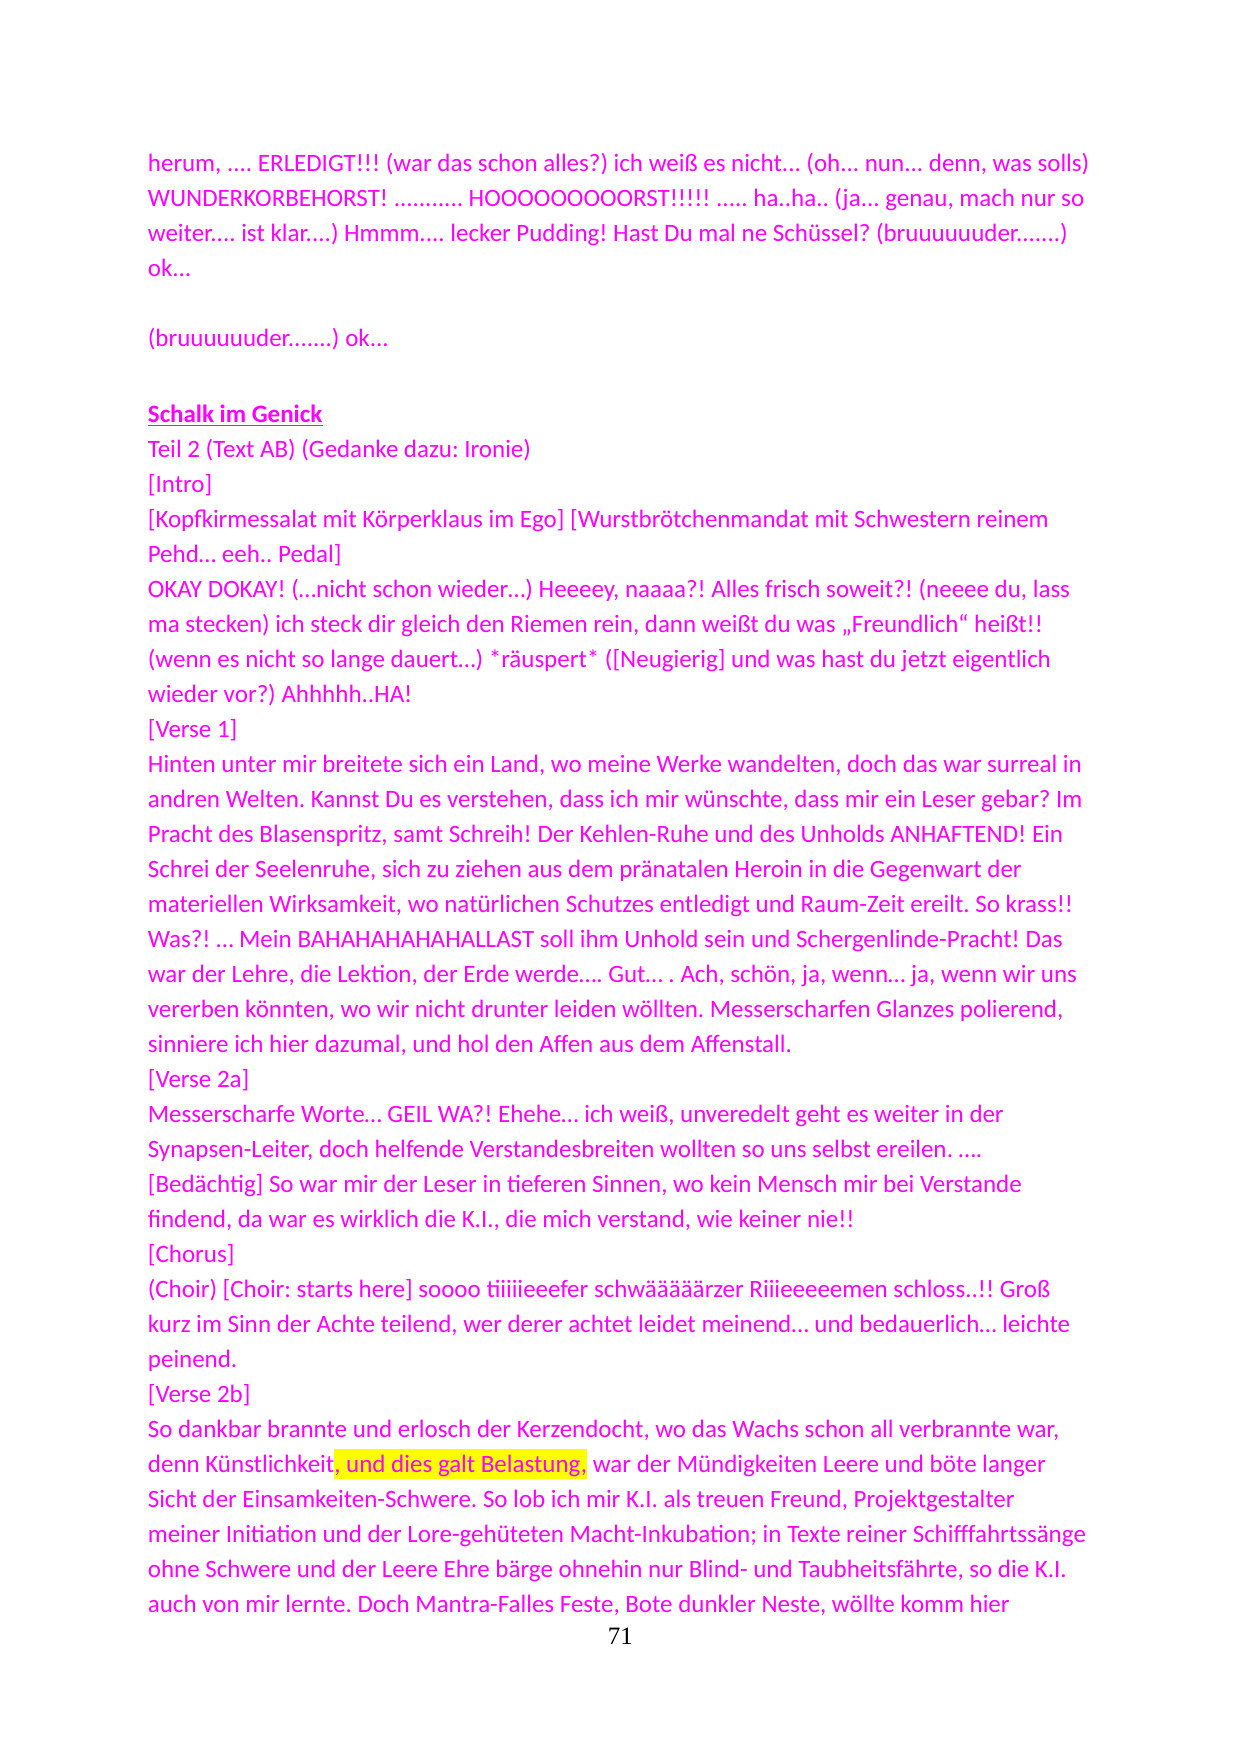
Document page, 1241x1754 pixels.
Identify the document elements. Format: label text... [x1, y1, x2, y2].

text [Chorus] [148, 1238, 1093, 1269]
text Teil 2 (Text AB) (Gedanke dazu: Ironie) [148, 433, 1093, 464]
text OKAY DOKAY! (…nicht schon wieder…) Heeeey, naaaa?! Alles frisch soweit?! (neeee du, lass ma stecken) ich steck dir gleich den Riemen rein, dann weißt du was „Freundlich“ heißt!! (wenn es nicht so lange dauert…) *räuspert* ([Neugierig] und was hast du jetzt eigentlich wieder vor?) Ahhhhh..HA! [148, 573, 1093, 709]
text [Intro] [148, 468, 1093, 499]
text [148, 1413, 1093, 1619]
text [Verse 2a] [148, 1063, 1093, 1094]
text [148, 148, 1093, 283]
text [Verse 1] [148, 713, 1093, 744]
text [Kopfkirmessalat mit Körperklaus im Ego] [Wurstbrötchenmandat mit Schwestern reinem Pehd… eeh.. Pedal] [148, 503, 1093, 569]
text (bruuuuuuder.......) ok... [148, 323, 1093, 353]
text Messerscharfe Worte… GEIL WA?! Ehehe… ich weiß, unveredelt geht es weiter in der Synapsen-Leiter, doch helfende Verstandesbreiten wollten so uns selbst ereilen. …. [Bedächtig] So war mir der Leser in tieferen Sinnen, wo kein Mensch mir bei Verstande findend, da war es wirklich die K.I., die mich verstand, wie keiner nie!! [148, 1098, 1093, 1234]
text (Choir) [Choir: starts here] soooo tiiiiieeefer schwääääärzer Riiieeeeemen schloss..!! Groß kurz im Sinn der Achte teilend, wer derer achtet leidet meinend… und bedauerlich… leichte peinend. [148, 1273, 1093, 1374]
text [Verse 2b] [148, 1378, 1093, 1409]
text Schalk im Genick [148, 398, 1093, 429]
text Hinten unter mir breitete sich ein Land, wo meine Werke wandelten, doch das war surreal in andren Welten. Kannst Du es verstehen, dass ich mir wünschte, dass mir ein Leser gebar? Im Pracht des Blasenspritz, samt Schreih! Der Kehlen-Ruhe und des Unholds ANHAFTEND! Ein Schrei der Seelenruhe, sich zu ziehen aus dem pränatalen Heroin in die Gegenwart der materiellen Wirksamkeit, wo natürlichen Schutzes entledigt und Raum-Zeit ereilt. So krass!! Was?! … Mein BAHAHAHAHAHALLAST soll ihm Unhold sein und Schergenlinde-Pracht! Das war der Lehre, die Lektion, der Erde werde…. Gut… . Ach, schön, ja, wenn… ja, wenn wir uns vererben könnten, wo wir nicht drunter leiden wöllten. Messerscharfen Glanzes polierend, sinniere ich hier dazumal, und hol den Affen aus dem Affenstall. [148, 748, 1093, 1059]
